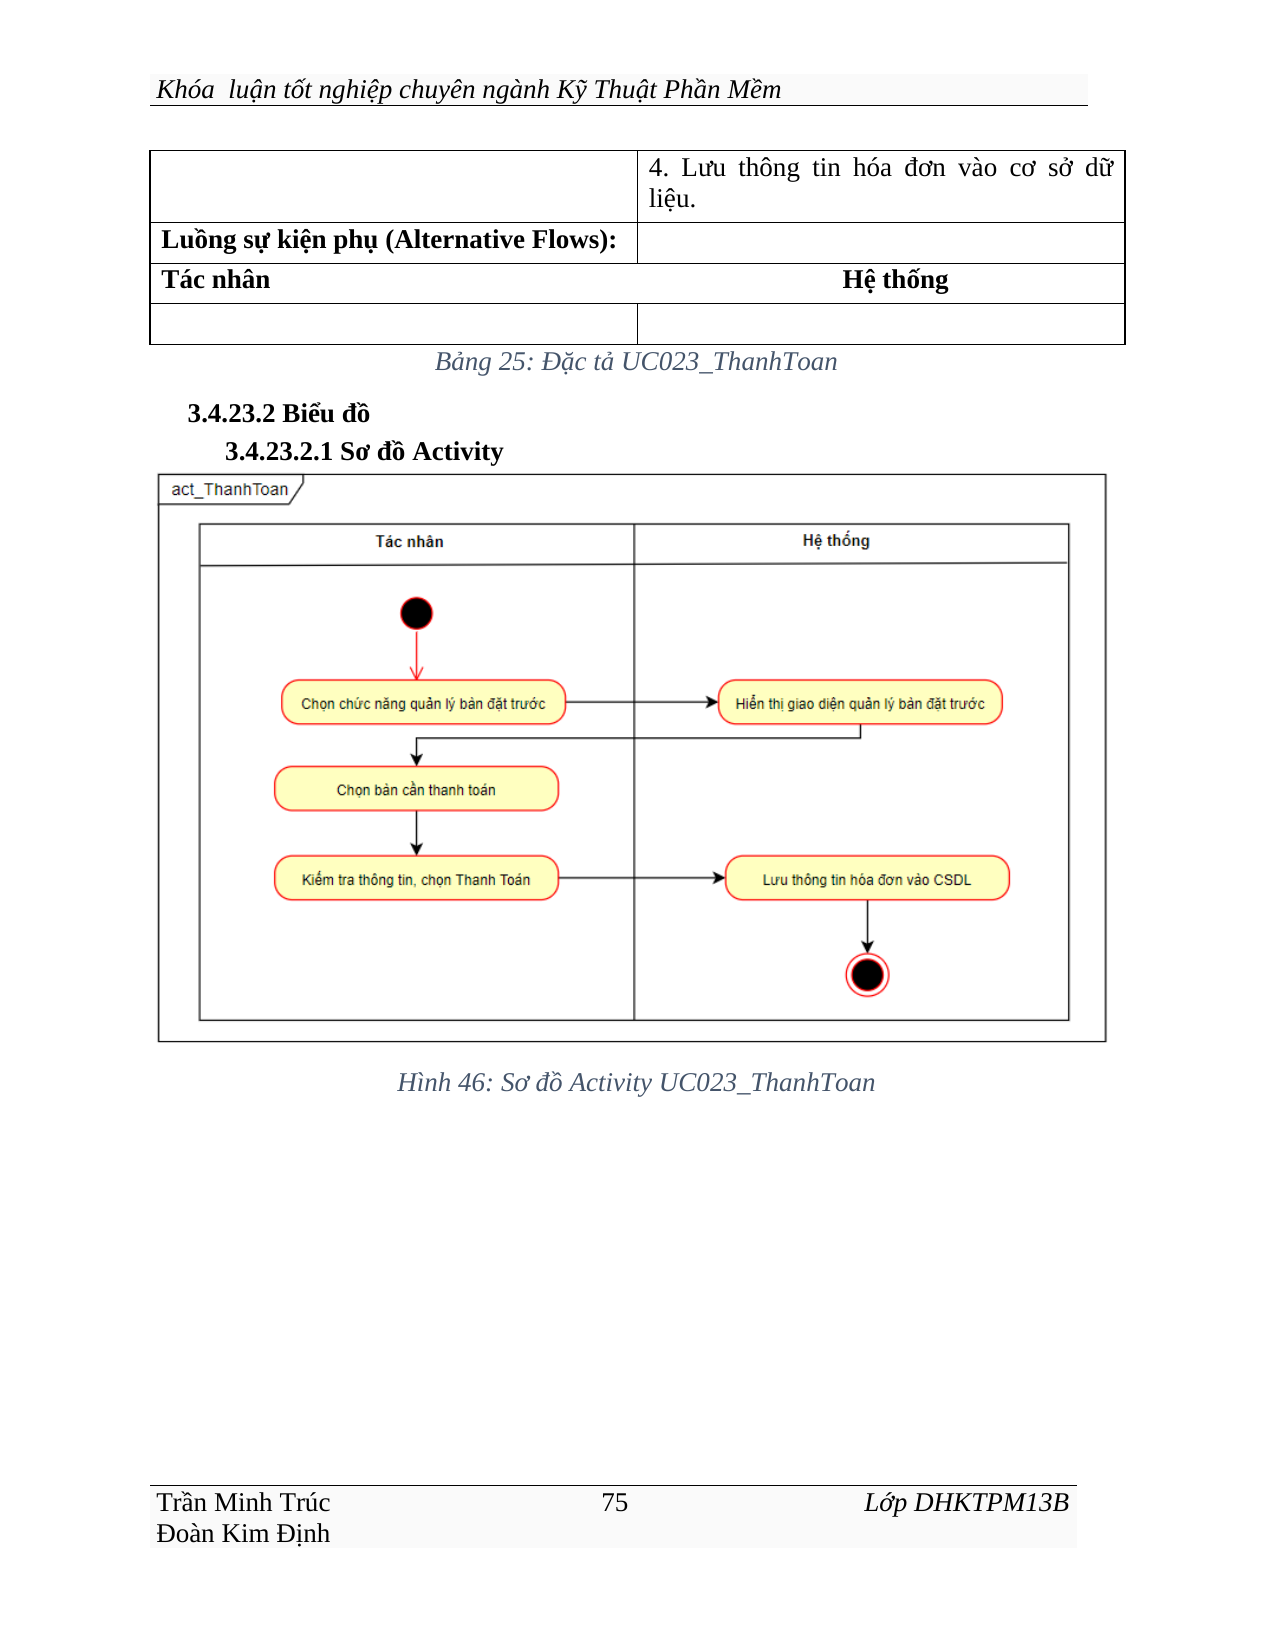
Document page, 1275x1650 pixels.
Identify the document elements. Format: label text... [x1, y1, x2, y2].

text Bảng 25: Đặc tả UC023_ThanhToan [150, 345, 1125, 376]
table_cell Tác nhân Hệ thống [151, 264, 1124, 303]
subtitle 3.4.23.2.1 Sơ đồ Activity [225, 435, 1125, 466]
text Hình 46: Sơ đồ Activity UC023_ThanhToan [150, 1066, 1125, 1097]
subtitle 3.4.23.2 Biểu đồ [187, 397, 1125, 428]
table_cell [151, 304, 637, 344]
table_cell [151, 151, 637, 222]
table_cell Luồng sự kiện phụ (Alternative Flows): [151, 223, 637, 263]
table_cell [638, 304, 1124, 344]
table_cell 4. Lưu thông tin hóa đơn vào cơ sở dữ liệu. [638, 151, 1124, 222]
picture [150, 468, 1125, 1047]
table_cell [638, 223, 1124, 263]
